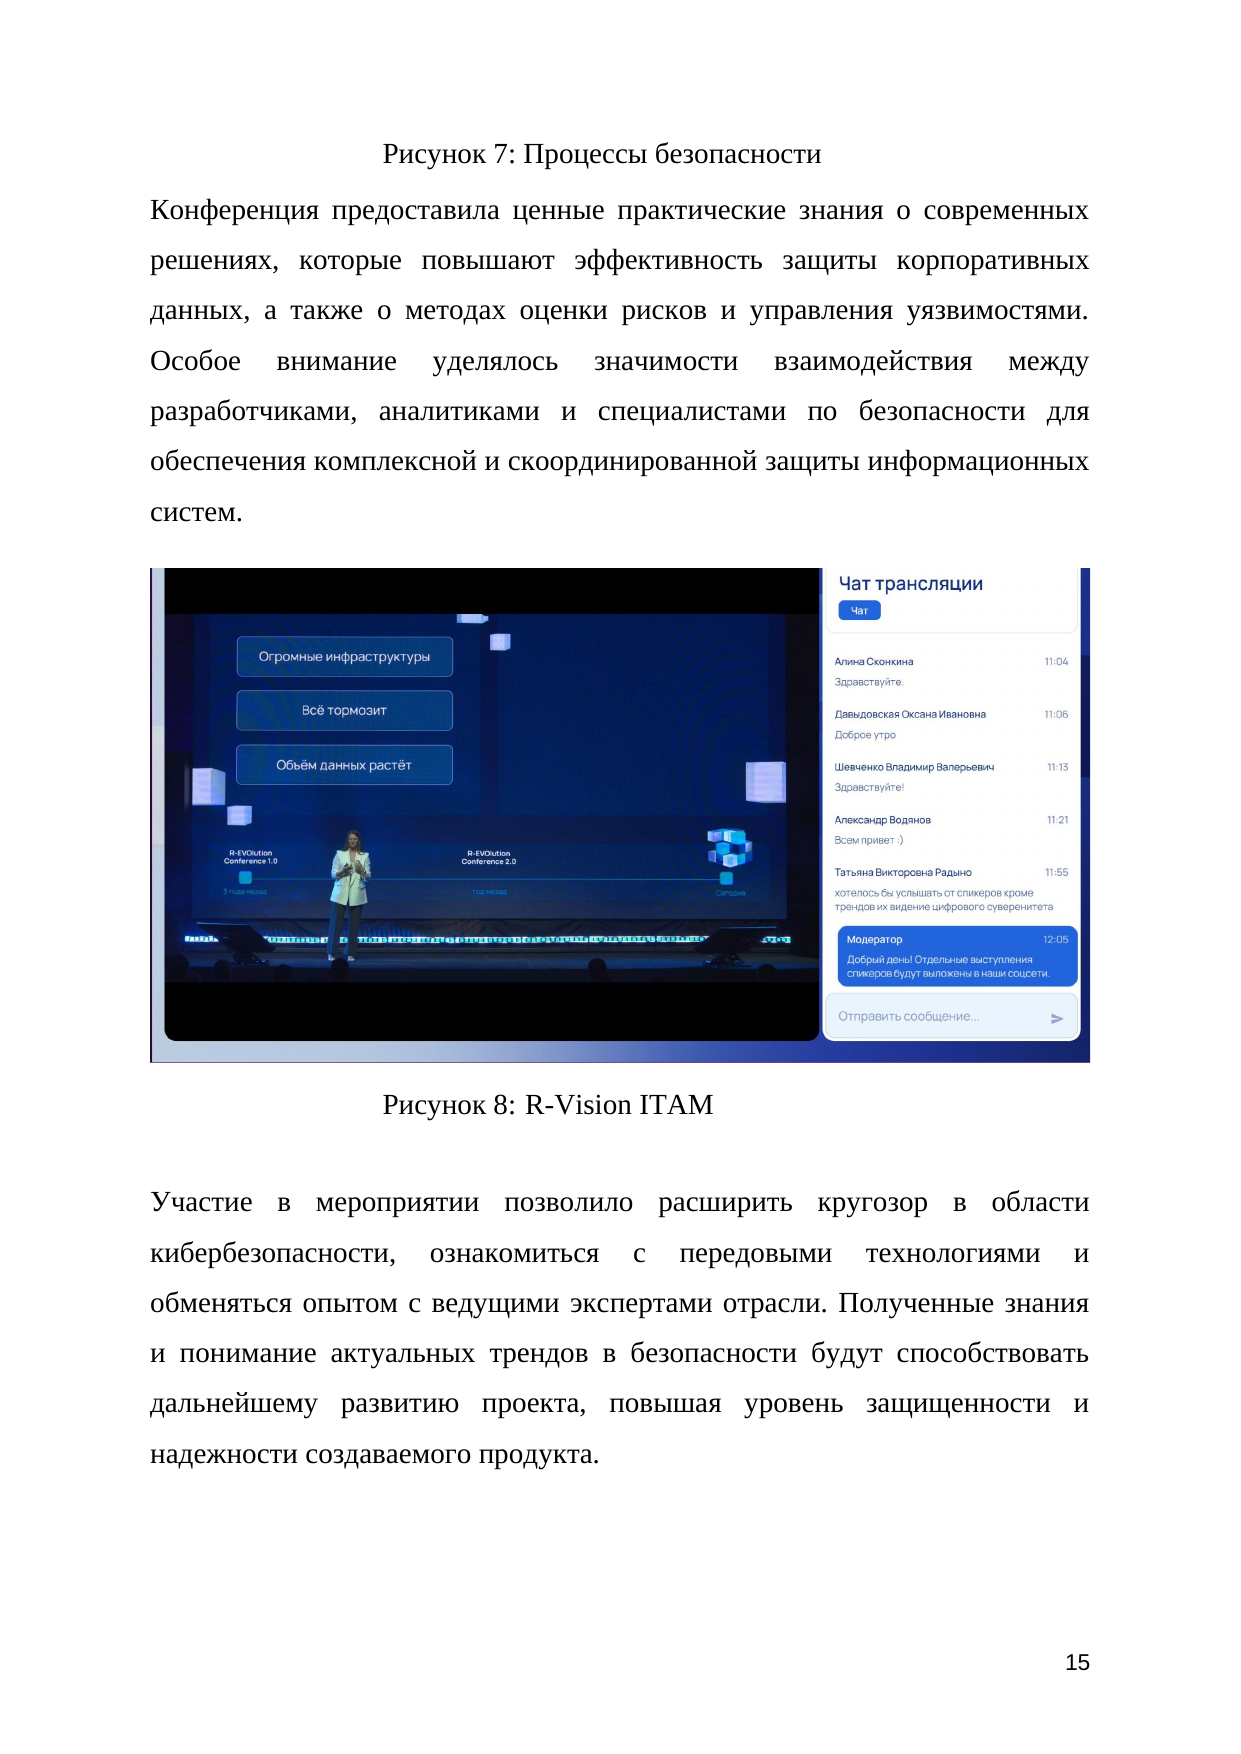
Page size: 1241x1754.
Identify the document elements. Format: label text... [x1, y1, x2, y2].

text Рисунок 7: Процессы безопасности [586, 150, 1153, 167]
picture [150, 568, 1091, 1063]
text Рисунок 8: R-Vision ITAM [434, 1101, 1153, 1118]
text Конференция предоставила ценные практические знания о современных решениях, которые повышают эффективность защиты корпоративных данных, а также о методах оценки рисков и управления уязвимостями. Особое внимание уделялось значимости взаимодействия между разработчиками, аналитиками и специалистами по безопасности для обеспечения комплексной и скоординированной защиты информационных систем. [150, 192, 1090, 527]
text Рисунок 8: R-Vision ITAM [150, 1101, 434, 1118]
text Рисунок 7: Процессы безопасности [150, 150, 434, 167]
text Участие в мероприятии позволило расширить кругозор в области кибербезопасности, ознакомиться с передовыми технологиями и обменяться опытом с ведущими экспертами отрасли. Полученные знания и понимание актуальных трендов в безопасности будут способствовать дальнейшему развитию проекта, повышая уровень защищенности и надежности создаваемого продукта. [150, 1184, 1090, 1469]
